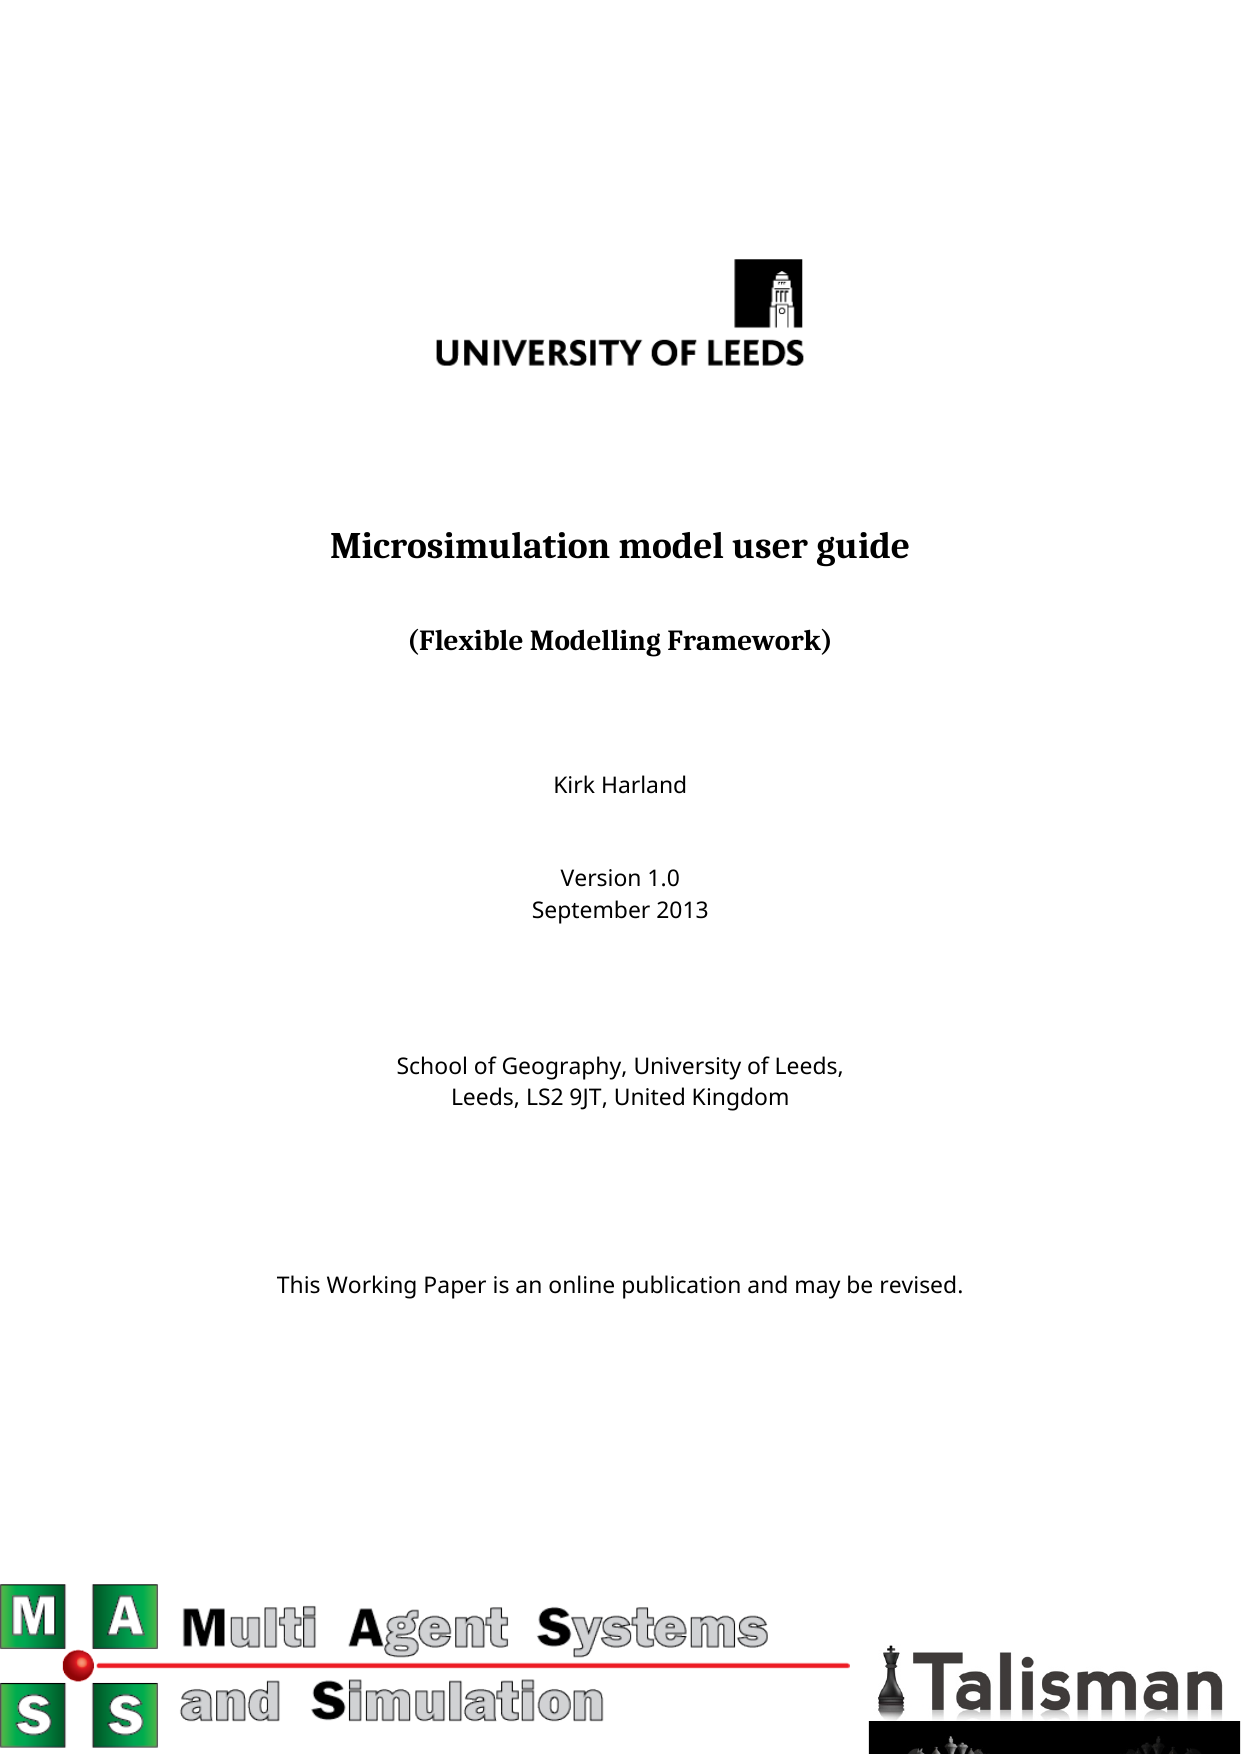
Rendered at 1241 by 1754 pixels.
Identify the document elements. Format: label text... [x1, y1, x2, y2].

subtitle Microsimulation model user guide [150, 524, 1090, 567]
text This Working Paper is an online publication and may be revised. Contents [150, 1268, 1090, 1300]
text September 2013 [150, 893, 1090, 925]
text Version 1.0 [150, 862, 1090, 893]
picture [425, 256, 815, 371]
text School of Geography, University of Leeds, [150, 1050, 1090, 1081]
subtitle (Flexible Modelling Framework) [150, 624, 1090, 657]
text Leeds, LS2 9JT, United Kingdom [150, 1081, 1090, 1112]
text Kirk Harland [150, 768, 1090, 800]
picture [0, 1583, 850, 1754]
picture [866, 1628, 1241, 1754]
